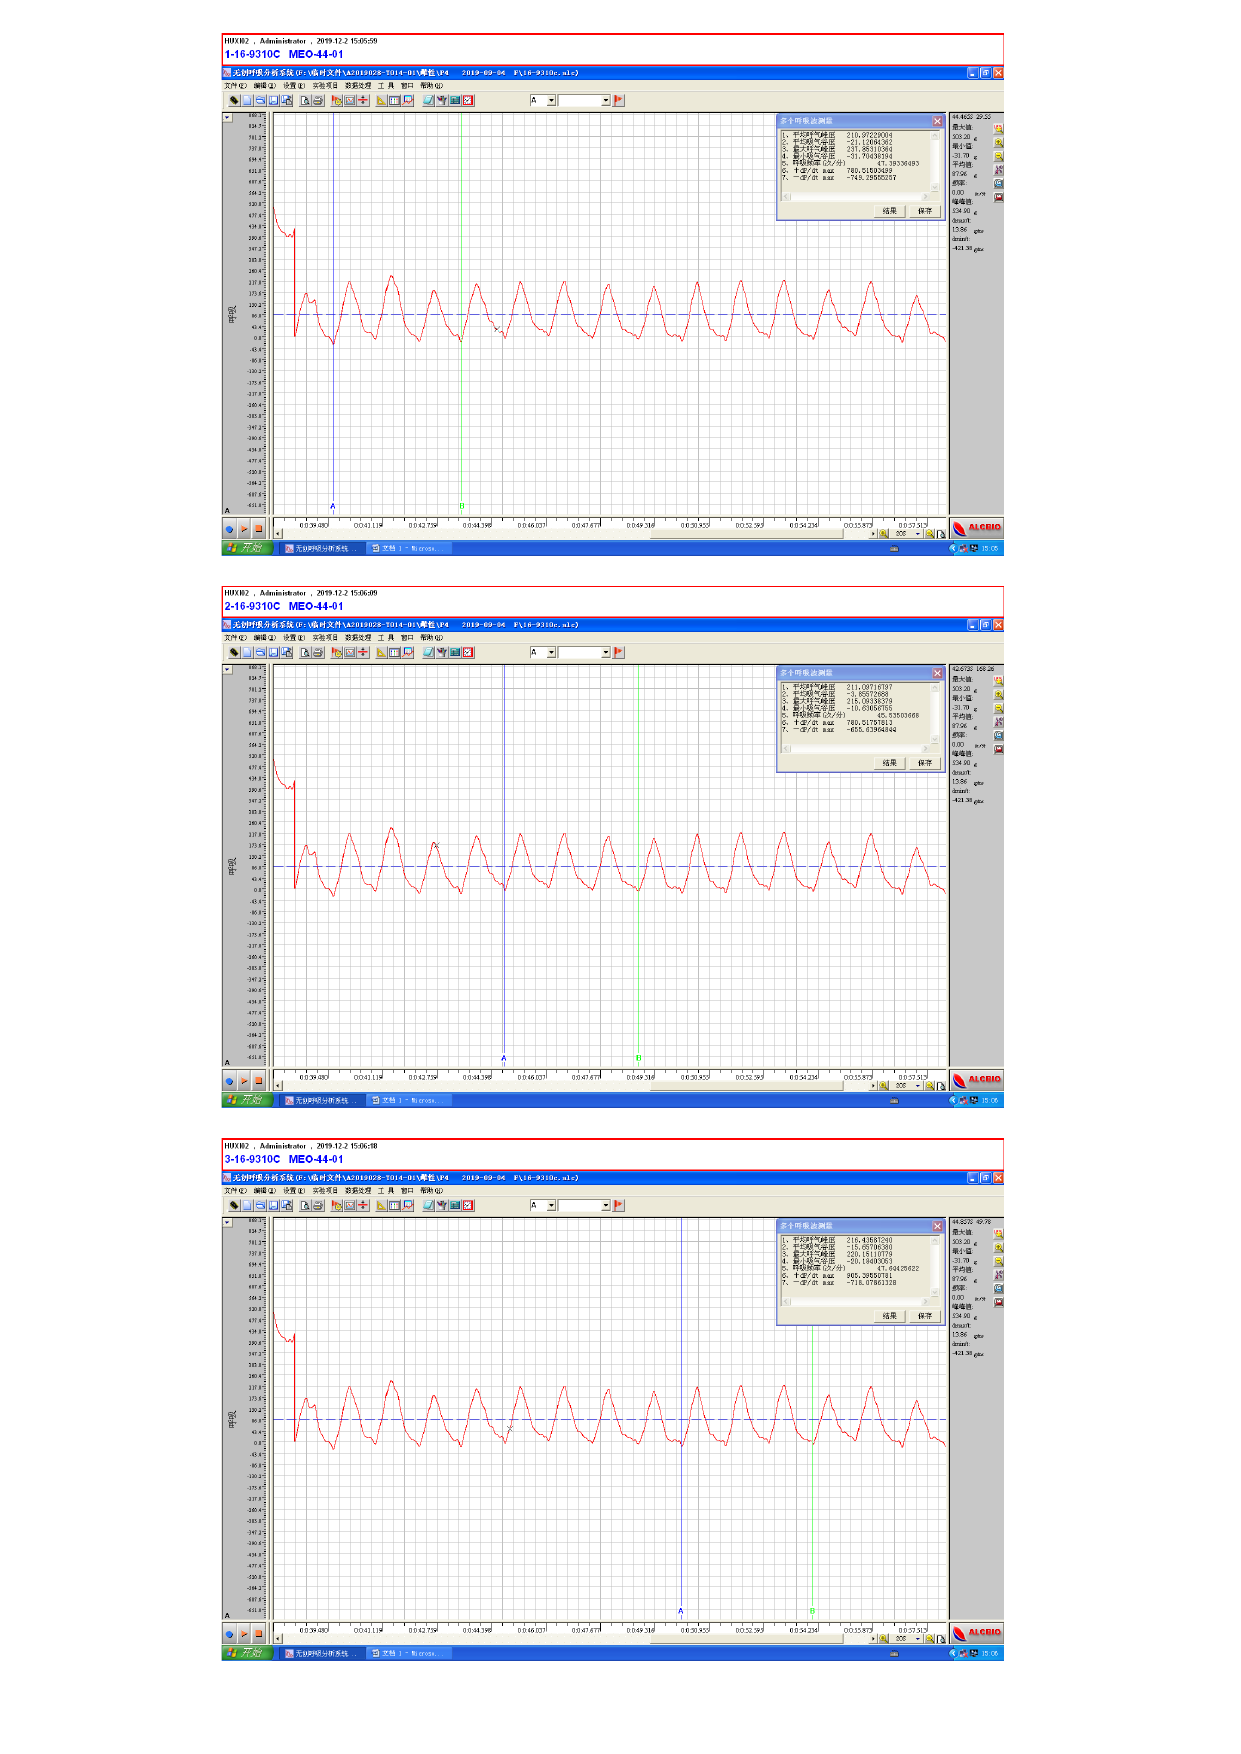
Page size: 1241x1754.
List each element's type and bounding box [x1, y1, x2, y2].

picture [221, 33, 1004, 556]
picture [221, 586, 1004, 1108]
picture [221, 1138, 1004, 1661]
